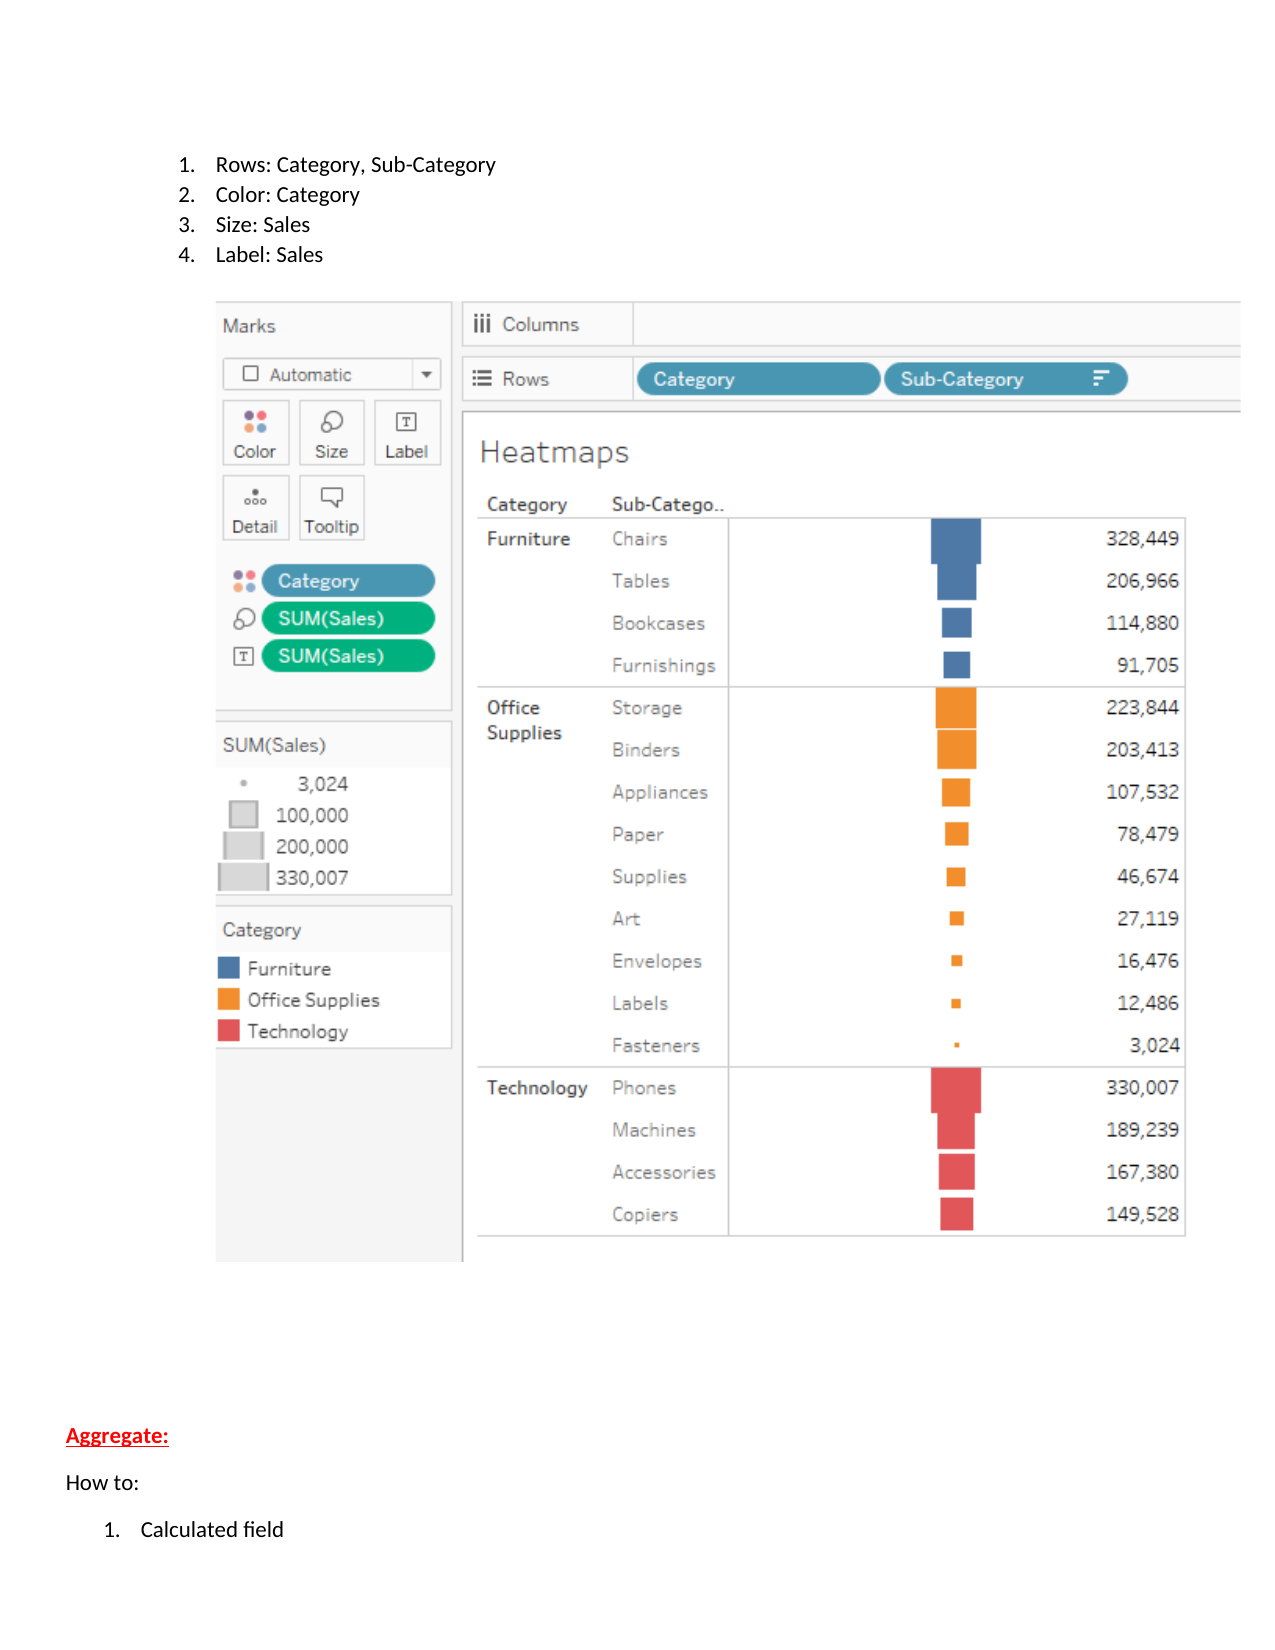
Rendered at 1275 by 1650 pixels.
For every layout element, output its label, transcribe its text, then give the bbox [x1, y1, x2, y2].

list Label: Sales [178, 241, 1191, 269]
text How to: [66, 1468, 1191, 1496]
picture [215, 301, 1241, 1262]
text Aggregate: [66, 1421, 1191, 1449]
list Calculated field [103, 1515, 1191, 1543]
list Rows: Category, Sub-Category [178, 150, 1191, 178]
list Size: Sales [178, 210, 1191, 238]
list Color: Category [178, 180, 1191, 208]
